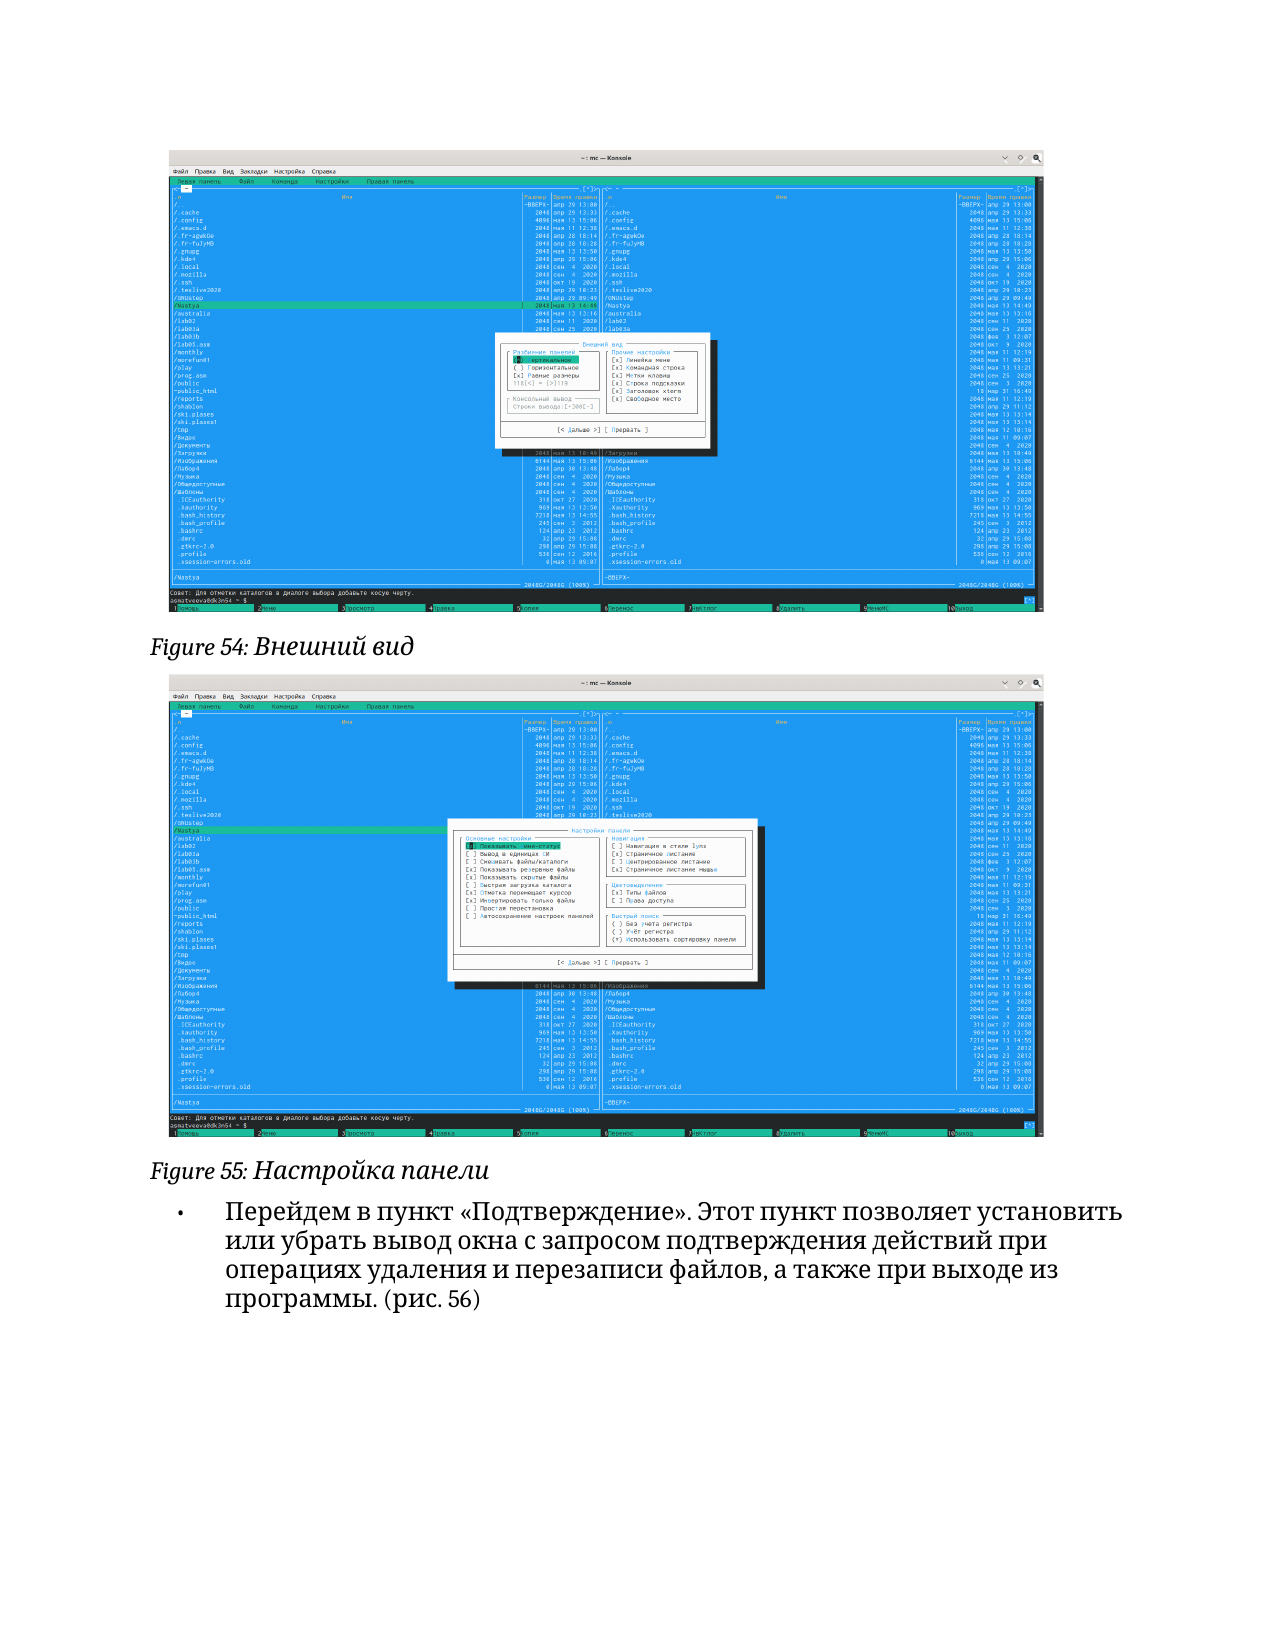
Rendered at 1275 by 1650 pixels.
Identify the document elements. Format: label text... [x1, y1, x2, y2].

picture [168, 150, 1044, 612]
text Figure 54: Внешний вид [150, 633, 1125, 662]
text Figure 55: Настройка панели [150, 1157, 1125, 1186]
list Перейдем в пункт «Подтверждение». Этот пункт позволяет установить или убрать вывод окна с запросом подтверждения действий при операциях удаления и перезаписи файлов, а также при выходе из программы. (рис. 56) [175, 1198, 1125, 1313]
picture [168, 674, 1044, 1137]
